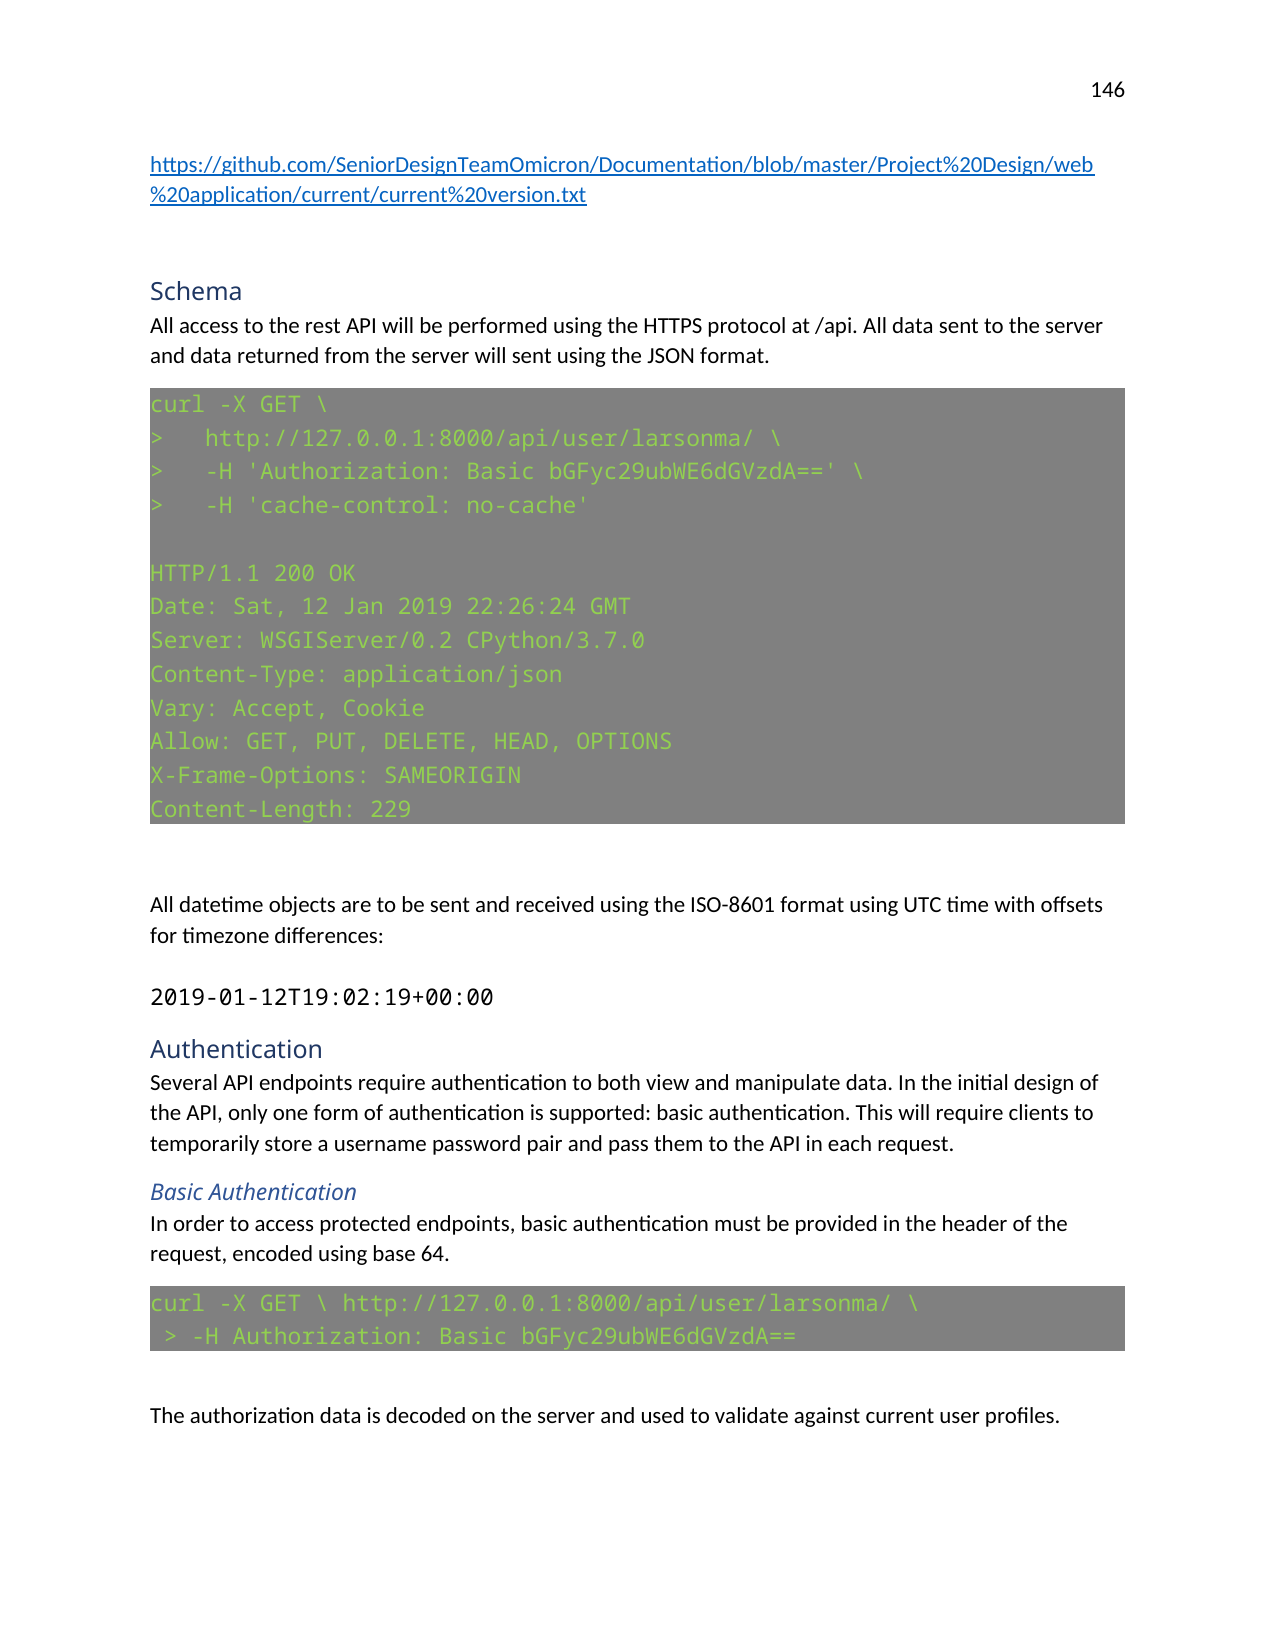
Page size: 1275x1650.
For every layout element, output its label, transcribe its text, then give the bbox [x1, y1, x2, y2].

subtitle Schema [150, 274, 1125, 308]
text > -H 'Authorization: Basic bGFyc29ubWE6dGVzdA==' \ [150, 455, 1125, 487]
text > http://127.0.0.1:8000/api/user/larsonma/ \ [150, 422, 1125, 453]
text Content-Length: 229 [150, 793, 1125, 824]
text Several API endpoints require authentication to both view and manipulate data. In the initial design of the API, only one form of authentication is supported: basic authentication. This will require clients to temporarily store a username password pair and pass them to the API in each request. [150, 1068, 1125, 1157]
text Vary: Accept, Cookie [150, 692, 1125, 723]
text curl -X GET \ [150, 388, 1125, 419]
subtitle Basic Authentication [150, 1176, 1125, 1207]
text All datetime objects are to be sent and received using the ISO-8601 format using UTC time with offsets for timezone differences: [150, 891, 1125, 949]
text The authorization data is decoded on the server and used to validate against current user profiles. [150, 1401, 1125, 1429]
text Date: Sat, 12 Jan 2019 22:26:24 GMT [150, 590, 1125, 622]
text HTTP/1.1 200 OK [150, 557, 1125, 588]
text 2019-01-12T19:02:19+00:00 [150, 981, 1125, 1012]
text Server: WSGIServer/0.2 CPython/3.7.0 [150, 624, 1125, 655]
text https://github.com/SeniorDesignTeamOmicron/Documentation/blob/master/Project%20Design/web%20application/current/current%20version.txt [150, 150, 1125, 208]
text Allow: GET, PUT, DELETE, HEAD, OPTIONS [150, 725, 1125, 757]
text > -H Authorization: Basic bGFyc29ubWE6dGVzdA== [150, 1320, 1125, 1351]
text X-Frame-Options: SAMEORIGIN [150, 759, 1125, 790]
subtitle Authentication [150, 1032, 1125, 1066]
text In order to access protected endpoints, basic authentication must be provided in the header of the request, encoded using base 64. [150, 1209, 1125, 1268]
text Content-Type: application/json [150, 658, 1125, 689]
text > -H 'cache-control: no-cache' [150, 489, 1125, 520]
text All access to the rest API will be performed using the HTTPS protocol at /api. All data sent to the server and data returned from the server will sent using the JSON format. [150, 311, 1125, 369]
text curl -X GET \ http://127.0.0.1:8000/api/user/larsonma/ \ [150, 1286, 1125, 1318]
